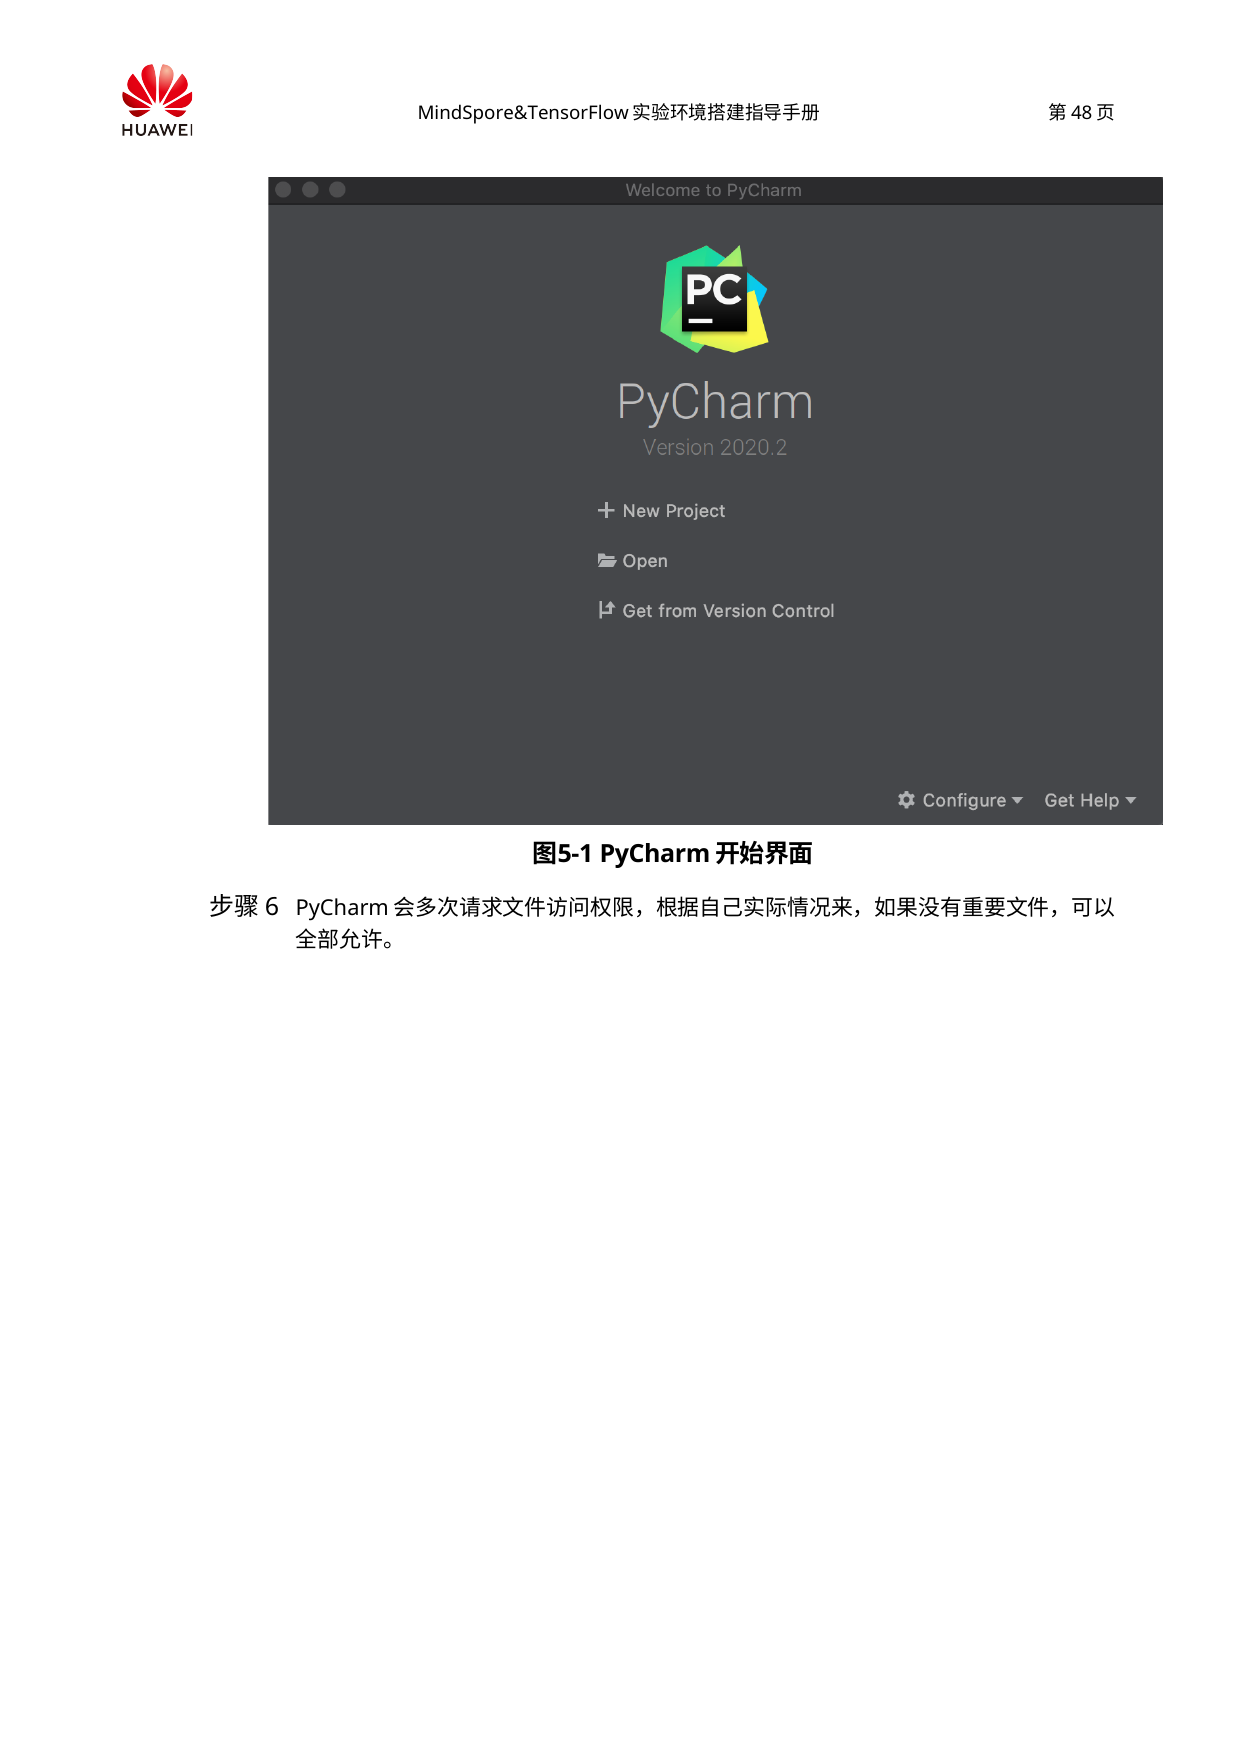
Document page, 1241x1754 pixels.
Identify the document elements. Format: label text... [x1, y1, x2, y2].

picture [122, 64, 193, 136]
picture [268, 177, 1163, 825]
text PyCharm开始界面 [224, 833, 1122, 869]
text PyCharm会多次请求文件访问权限，根据自己实际情况来，如果没有重要文件，可以全部允许。 [279, 886, 1122, 954]
